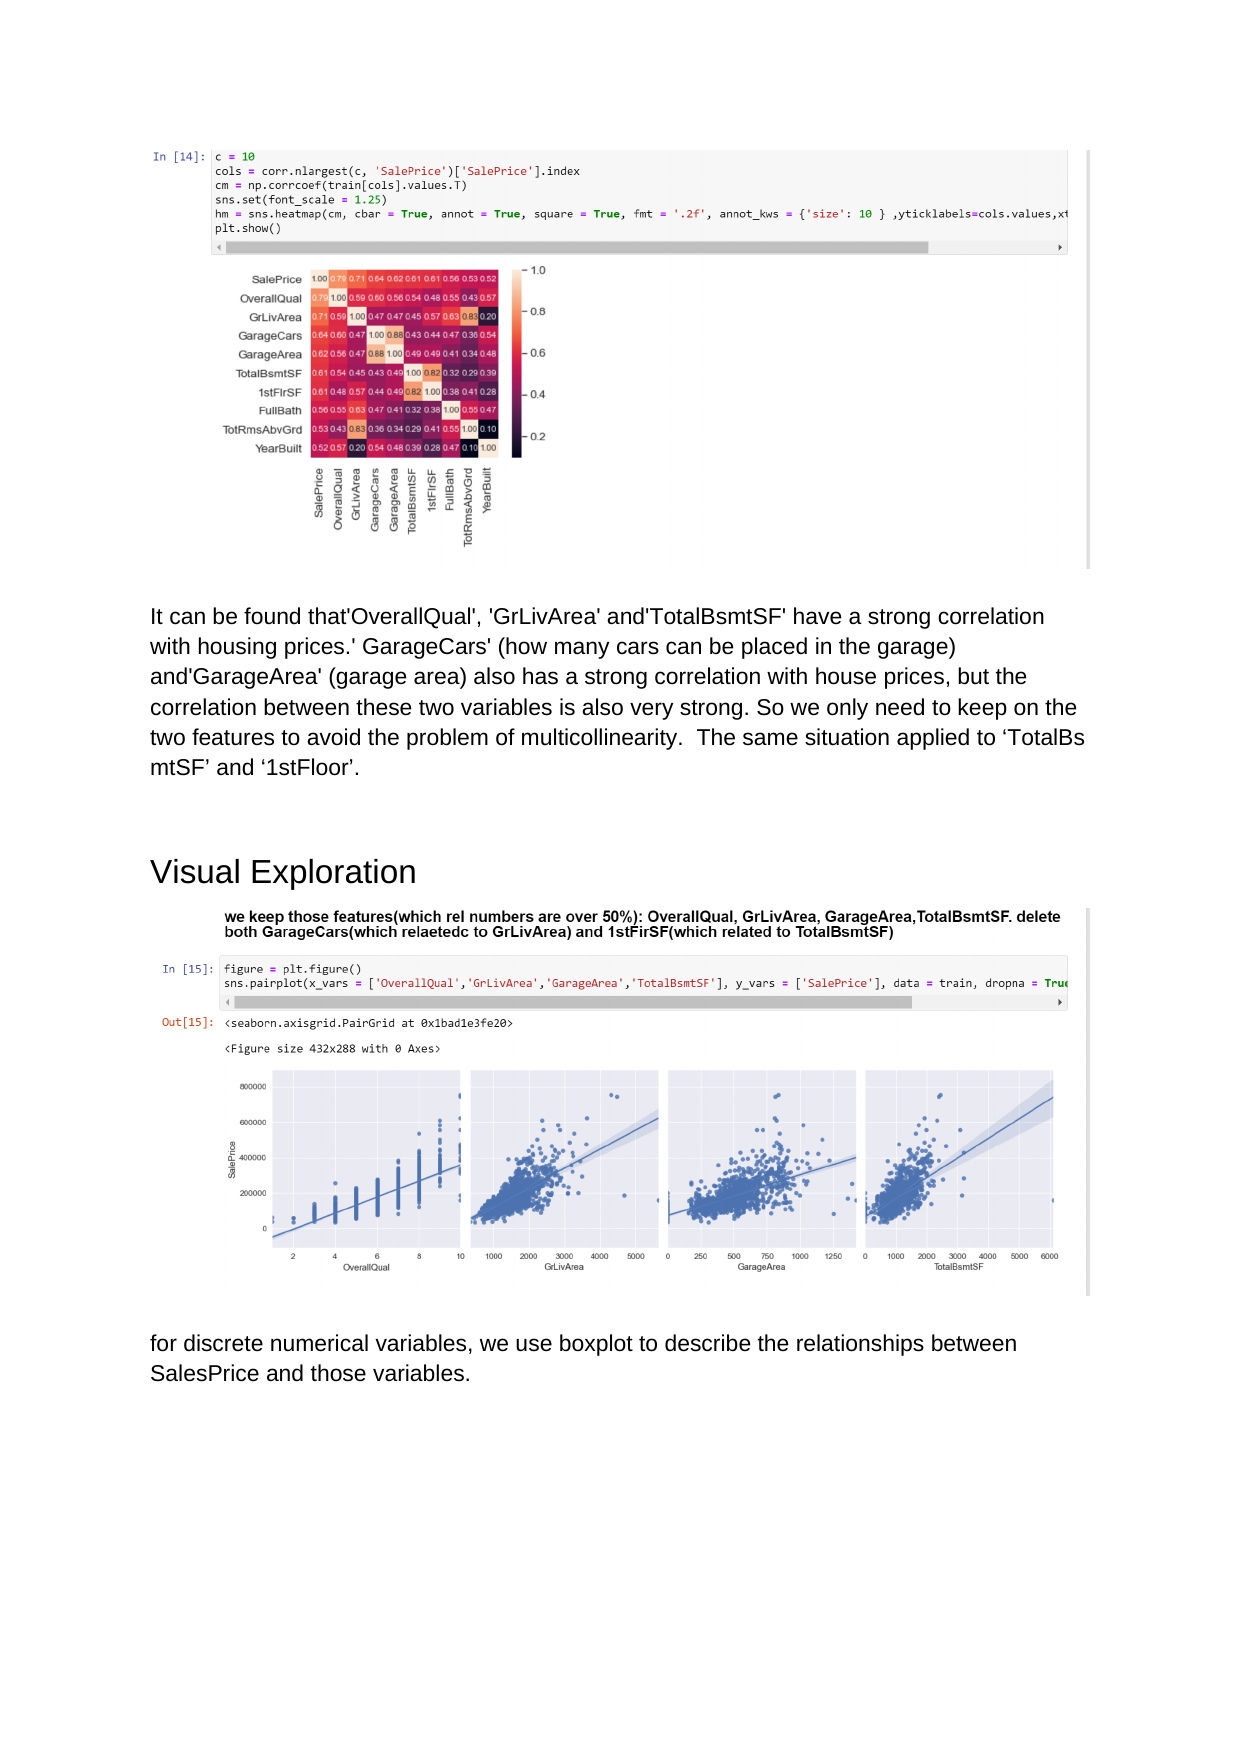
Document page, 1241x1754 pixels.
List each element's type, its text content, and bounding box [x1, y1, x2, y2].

text It can be found that'OverallQual', 'GrLivArea' and'TotalBsmtSF' have a strong correlation with housing prices.' GarageCars' (how many cars can be placed in the garage) and'GarageArea' (garage area) also has a strong correlation with house prices, but the correlation between these two variables is also very strong. So we only need to keep on the two features to avoid the problem of multicollinearity. The same situation applied to ‘TotalBsmtSF’ and ‘1stFloor’. [150, 603, 1090, 780]
subtitle Visual Exploration [150, 852, 1090, 890]
picture [150, 908, 1091, 1296]
picture [150, 150, 1091, 569]
text for discrete numerical variables, we use boxplot to describe the relationships between SalesPrice and those variables. [150, 1330, 1090, 1387]
